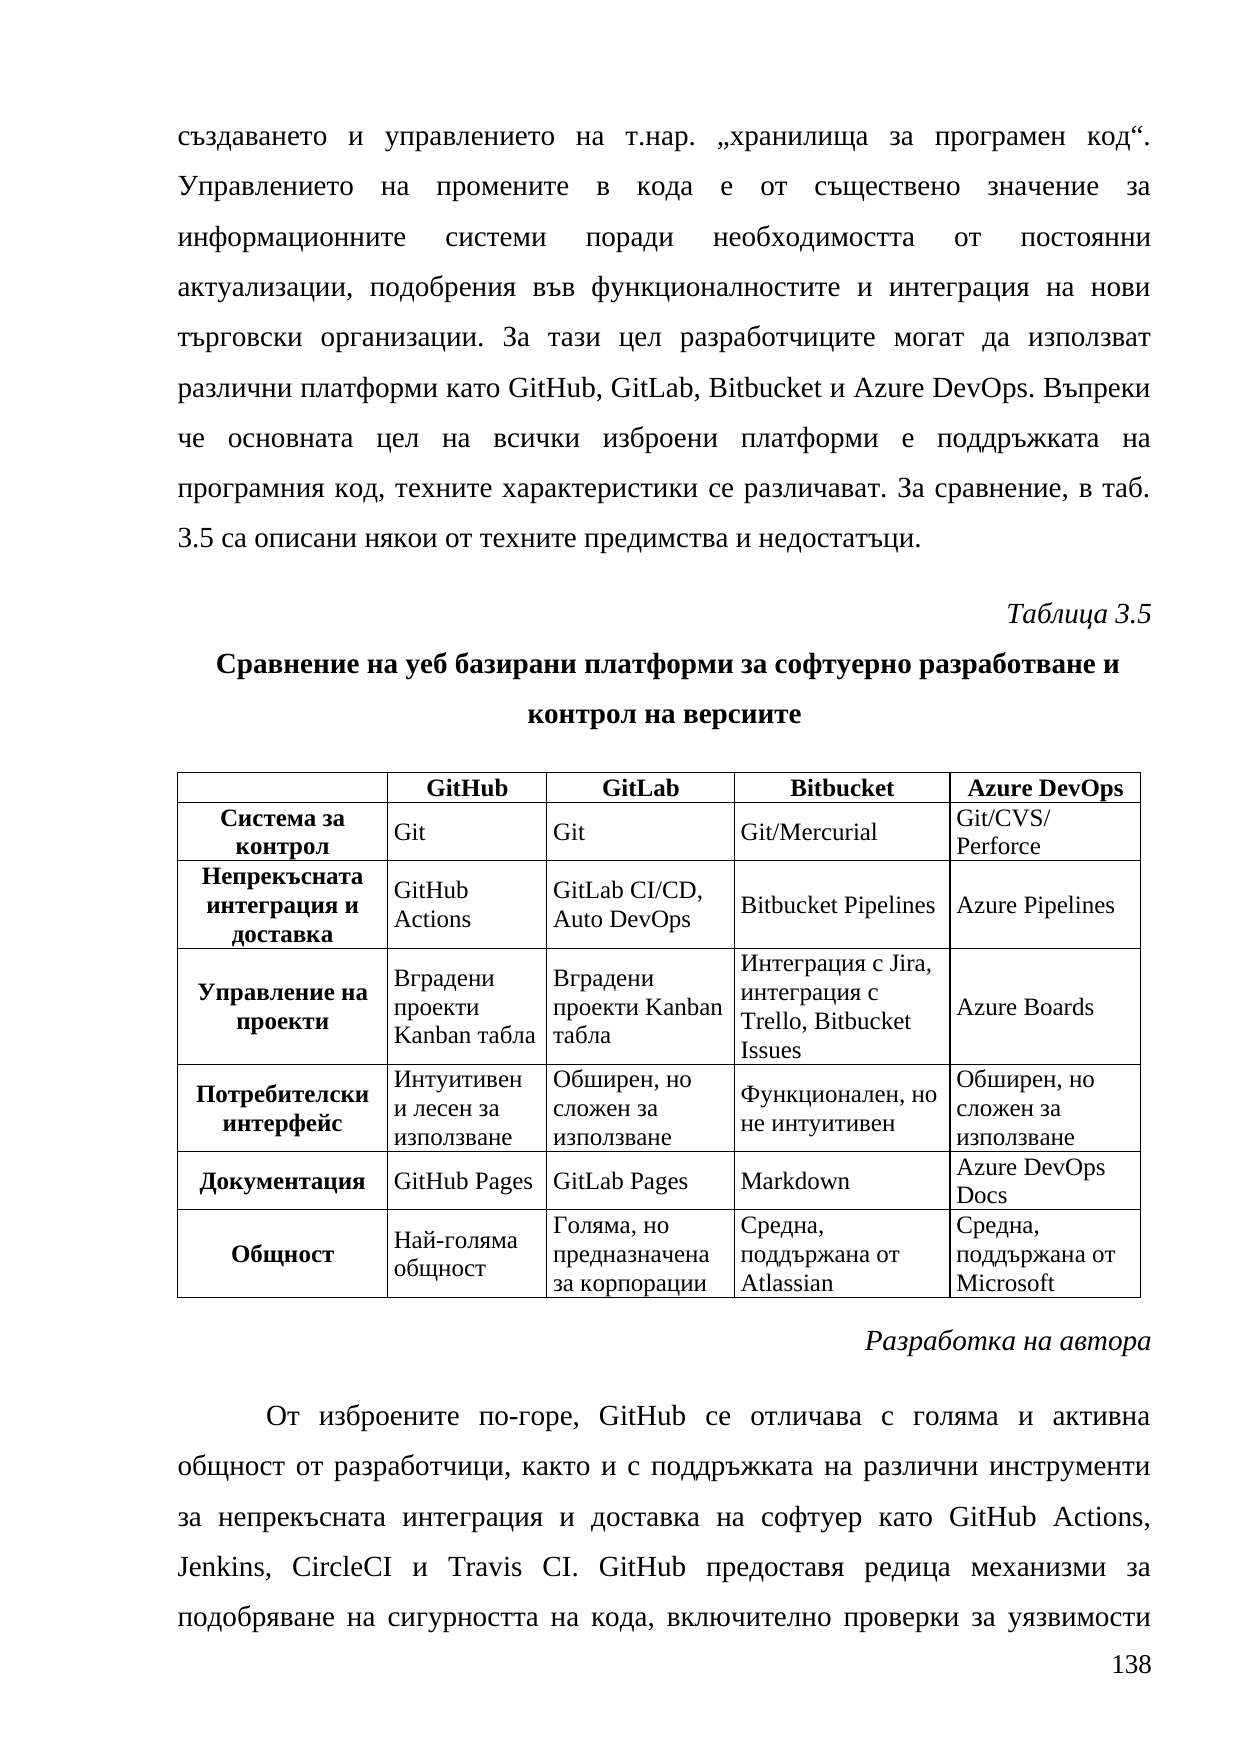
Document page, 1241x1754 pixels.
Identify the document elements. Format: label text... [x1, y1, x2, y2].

table_cell Общност [178, 1210, 387, 1297]
table_cell Най-голяма общност [388, 1210, 546, 1297]
table_cell Средна, поддържана от Atlassian [735, 1210, 949, 1297]
table_cell Потребителски интерфейс [178, 1065, 387, 1151]
table_cell GitLab Pages [547, 1152, 734, 1209]
table_cell Документация [178, 1152, 387, 1209]
table_cell Markdown [735, 1152, 949, 1209]
table_cell Обширен, но сложен за използване [951, 1065, 1140, 1151]
table_cell Голяма, но предназначена за корпорации [547, 1210, 734, 1297]
table_cell Git/CVS/ Perforce [951, 803, 1140, 860]
table_cell Интуитивен и лесен за използване [388, 1065, 546, 1151]
table_cell GitHub Actions [388, 861, 546, 947]
title Таблица 3.5 [177, 596, 1152, 629]
table_cell Git [388, 803, 546, 860]
table_cell GitLab CI/CD, Auto DevOps [547, 861, 734, 947]
table_header [178, 773, 387, 802]
table_cell Azure Boards [951, 949, 1140, 1063]
table_cell Непрекъсната интеграция и доставка [178, 861, 387, 947]
table_header GitLab [547, 773, 734, 802]
table_cell GitHub Pages [388, 1152, 546, 1209]
title Разработка на автора [177, 1323, 1152, 1356]
table_cell Git [547, 803, 734, 860]
table_cell Средна, поддържана от Microsoft [951, 1210, 1140, 1297]
table_cell Интеграция с Jira, интеграция с Trello, Bitbucket Issues [735, 949, 949, 1063]
table_cell Bitbucket Pipelines [735, 861, 949, 947]
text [177, 118, 1152, 554]
table_header Bitbucket [735, 773, 949, 802]
table_cell Git/Mercurial [735, 803, 949, 860]
table_cell Управление на проекти [178, 949, 387, 1063]
table_cell Функционален, но не интуитивен [735, 1065, 949, 1151]
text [177, 1398, 1152, 1633]
title Сравнение на уеб базирани платформи за софтуерно разработване и контрол на версиите [177, 646, 1152, 730]
table_header Azure DevOps [951, 773, 1140, 802]
table_cell Обширен, но сложен за използване [547, 1065, 734, 1151]
table_cell Azure Pipelines [951, 861, 1140, 947]
table_cell Вградени проекти Kanban табла [547, 949, 734, 1063]
table_cell Azure DevOps Docs [951, 1152, 1140, 1209]
table_cell Система за контрол [178, 803, 387, 860]
table_header GitHub [388, 773, 546, 802]
table_cell Вградени проекти Kanban табла [388, 949, 546, 1063]
